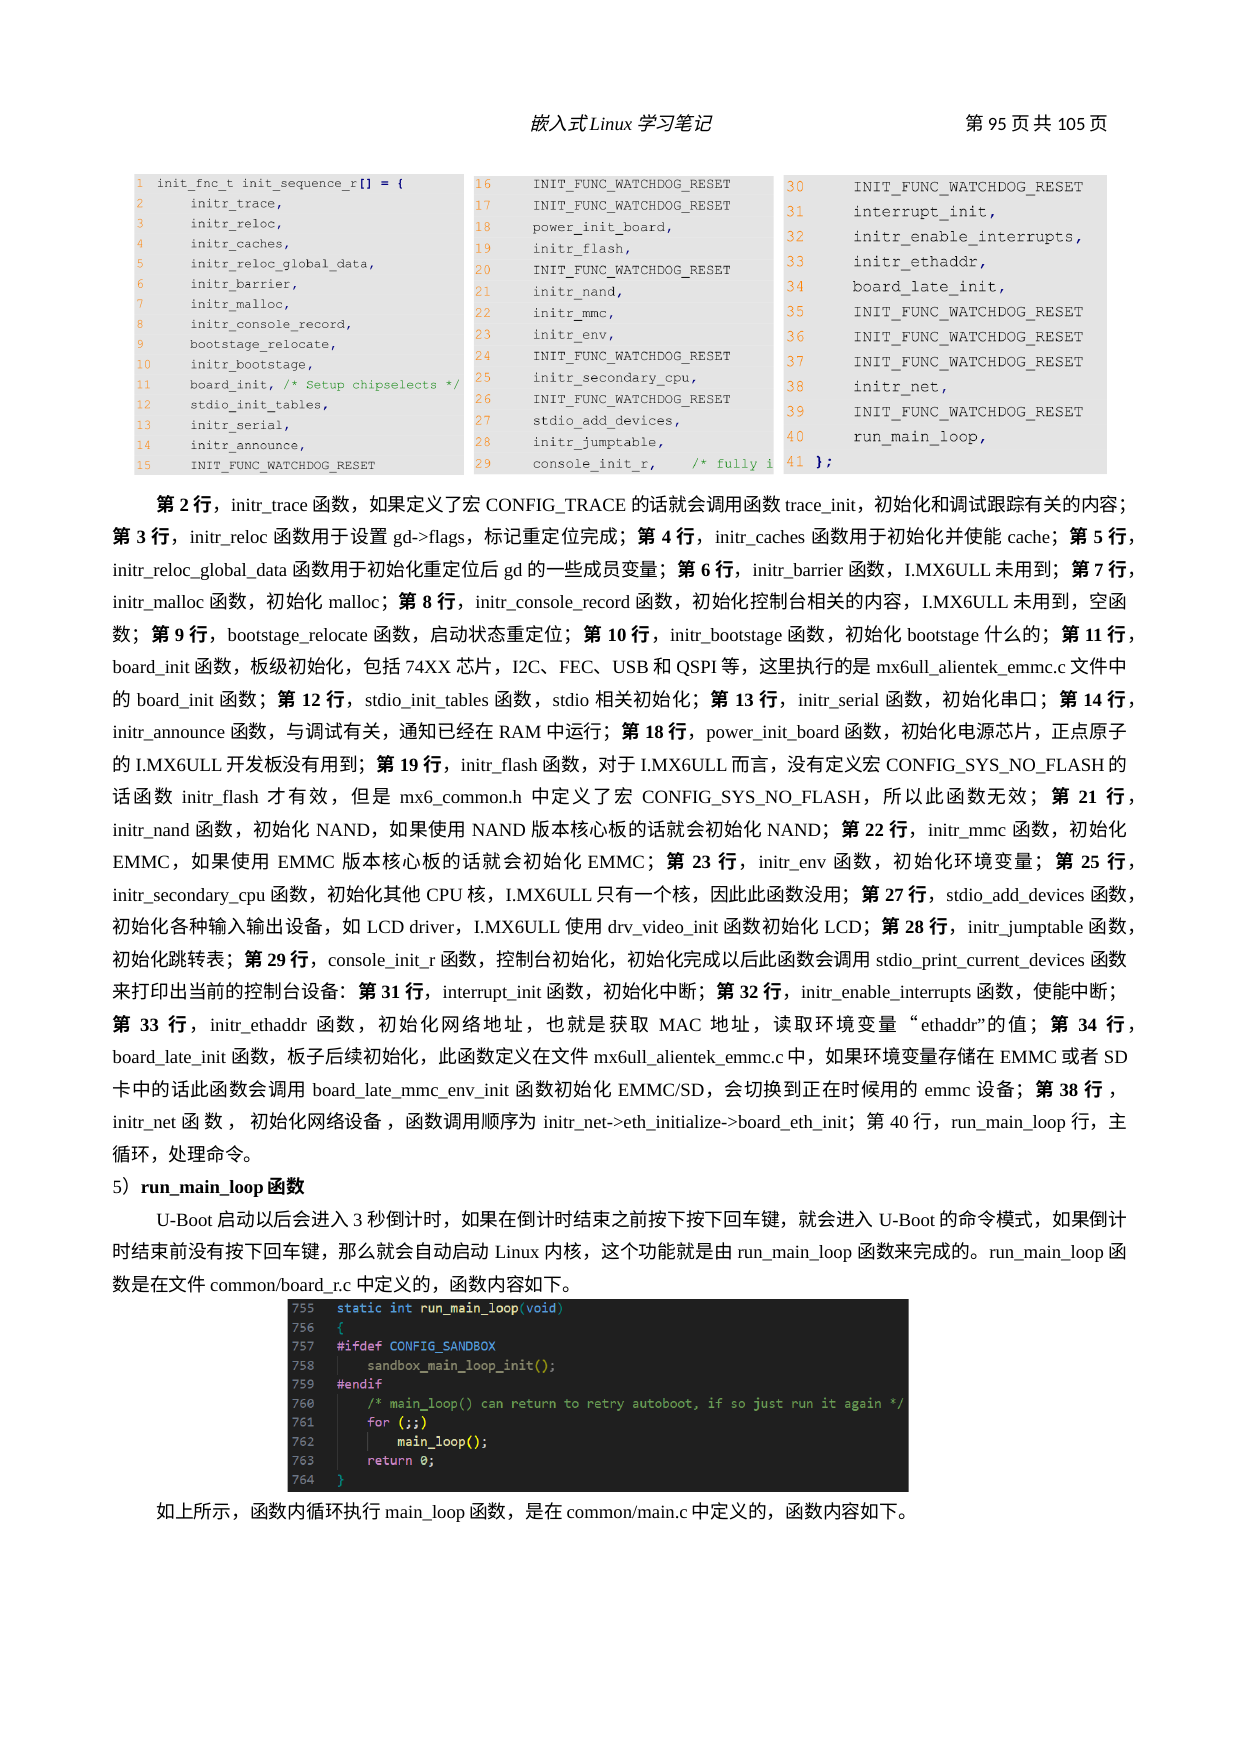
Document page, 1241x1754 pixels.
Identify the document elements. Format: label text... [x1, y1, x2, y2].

text 如上所示，函数内循环执行main_loop函数，是在common/main.c中定义的，函数内容如下。 [112, 1494, 1128, 1527]
picture [287, 1299, 909, 1492]
text 第 2 行，initr_trace 函数，如果定义了宏 CONFIG_TRACE 的话就会调用函数 trace_init，初始化和调试跟踪有关的内容； [112, 487, 1128, 519]
text U-Boot 启动以后会进入 3 秒倒计时，如果在倒计时结束之前按下按下回车键，就会进入 U-Boot 的命令模式，如果倒计时结束前没有按下回车键，那么就会自动启动 Linux 内核，这个功能就是由 run_main_loop 函数来完成的。run_main_loop 函数是在文件common/board_r.c 中定义的，函数内容如下。 [112, 1202, 1128, 1299]
text 第 3 行，initr_reloc 函数用于设置 gd->flags，标记重定位完成；第 4 行，initr_caches 函数用于初始化并使能 cache；第 5 行，initr_reloc_global_data 函数用于初始化重定位后 gd 的一些成员变量；第 6 行，initr_barrier 函数，I.MX6ULL 未用到；第 7 行，initr_malloc 函数，初始化 malloc；第 8 行，initr_console_record 函数，初始化控制台相关的内容，I.MX6ULL 未用到，空函数；第 9 行，bootstage_relocate 函数，启动状态重定位；第 10 行，initr_bootstage 函数，初始化 bootstage 什么的；第 11 行，board_init 函数，板级初始化，包括 74XX 芯片，I2C、FEC、USB 和 QSPI 等，这里执行的是 mx6ull_alientek_emmc.c 文件中的 board_init 函数；第 12 行，stdio_init_tables 函数，stdio 相关初始化；第 13 行，initr_serial 函数，初始化串口；第 14 行，initr_announce 函数，与调试有关，通知已经在 RAM 中运行；第 18 行，power_init_board 函数，初始化电源芯片，正点原子的 I.MX6ULL 开发板没有用到；第 19 行，initr_flash 函数，对于 I.MX6ULL 而言，没有定义宏 CONFIG_SYS_NO_FLASH的话函数 initr_flash 才有效，但是 mx6_common.h 中定义了宏 CONFIG_SYS_NO_FLASH，所以此函数无效；第 21 行，initr_nand 函数，初始化 NAND，如果使用 NAND 版本核心板的话就会初始化NAND；第 22 行，initr_mmc 函数，初始化 EMMC，如果使用 EMMC 版本核心板的话就会初始化EMMC；第 23 行，initr_env 函数，初始化环境变量；第 25 行，initr_secondary_cpu 函数，初始化其他 CPU 核，I.MX6ULL 只有一个核，因此此函数没用；第 27 行，stdio_add_devices 函数，初始化各种输入输出设备，如 LCD driver，I.MX6ULL使用 drv_video_init 函数初始化 LCD；第 28 行，initr_jumptable 函数，初始化跳转表；第 29 行，console_init_r 函数，控制台初始化，初始化完成以后此函数会调用stdio_print_current_devices 函数来打印出当前的控制台设备：第 31 行，interrupt_init 函数，初始化中断；第 32 行，initr_enable_interrupts 函数，使能中断；第 33 行，initr_ethaddr 函数，初始化网络地址，也就是获取 MAC 地址，读取环境变量“ethaddr”的值；第 34 行，board_late_init 函数，板子后续初始化，此函数定义在文件 mx6ull_alientek_emmc.c中，如果环境变量存储在 EMMC 或者 SD 卡中的话此函数会调用 board_late_mmc_env_init 函数初始化 EMMC/SD，会切换到正在时候用的 emmc 设备；第 38 行 ， initr_net 函 数 ， 初始化网络设备 ，函数调用顺序为initr_net->eth_initialize->board_eth_init；第 40 行，run_main_loop 行，主循环，处理命令。 [112, 519, 1128, 1169]
picture [783, 175, 1107, 475]
picture [473, 176, 774, 475]
text 5）run_main_loop函数 [112, 1169, 1128, 1202]
picture [134, 174, 464, 475]
